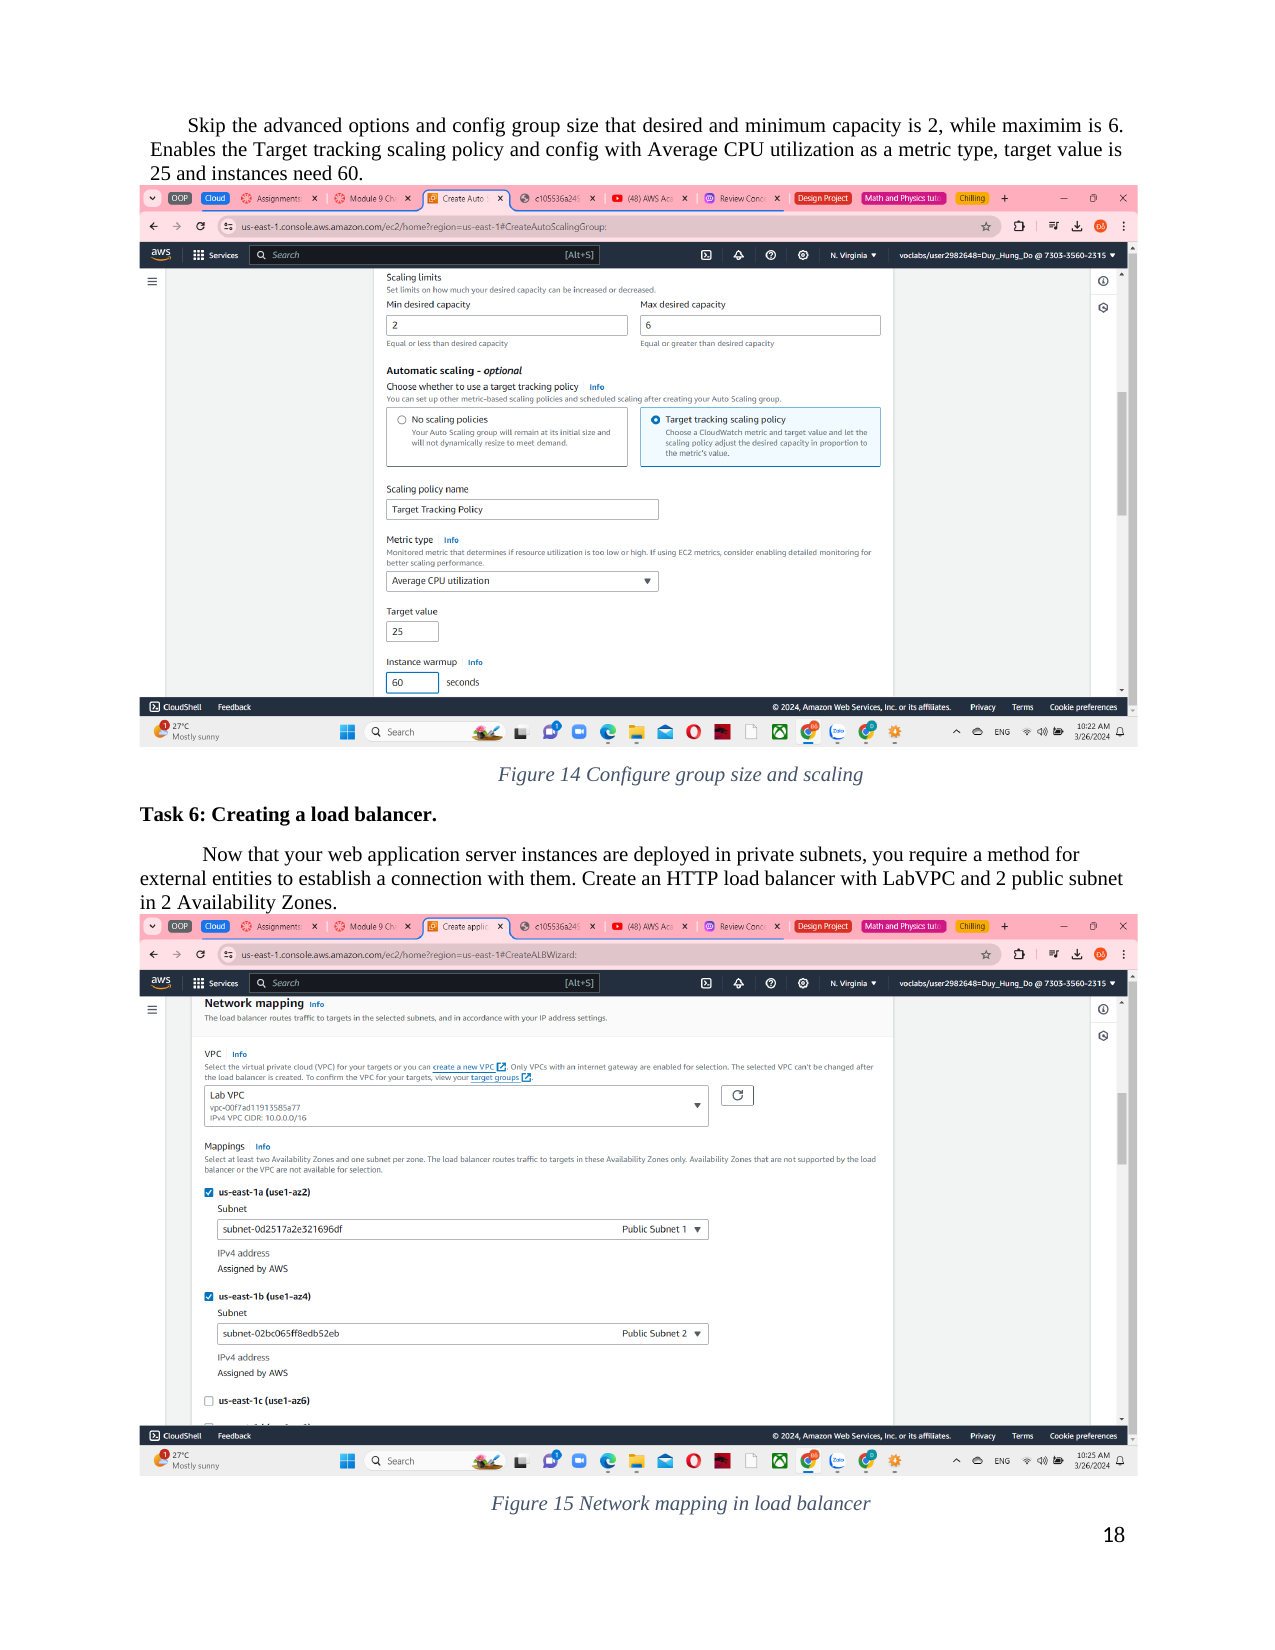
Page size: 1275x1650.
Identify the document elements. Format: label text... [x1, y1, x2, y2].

text Figure 15 Network mapping in load balancer [226, 1491, 1137, 1515]
picture [139, 914, 1138, 1476]
text Task 6: Creating a load balancer. [139, 802, 1137, 826]
text Figure 14 Configure group size and scaling [226, 762, 1137, 786]
text Now that your web application server instances are deployed in private subnets, you require a method for external entities to establish a connection with them. Create an HTTP load balancer with LabVPC and 2 public subnet in 2 Availability Zones. [139, 841, 1137, 914]
text Skip the advanced options and config group size that desired and minimum capacity is 2, while maximim is 6. Enables the Target tracking scaling policy and config with Average CPU utilization as a metric type, target value is 25 and instances need 60. [150, 112, 1125, 185]
picture [139, 185, 1138, 747]
